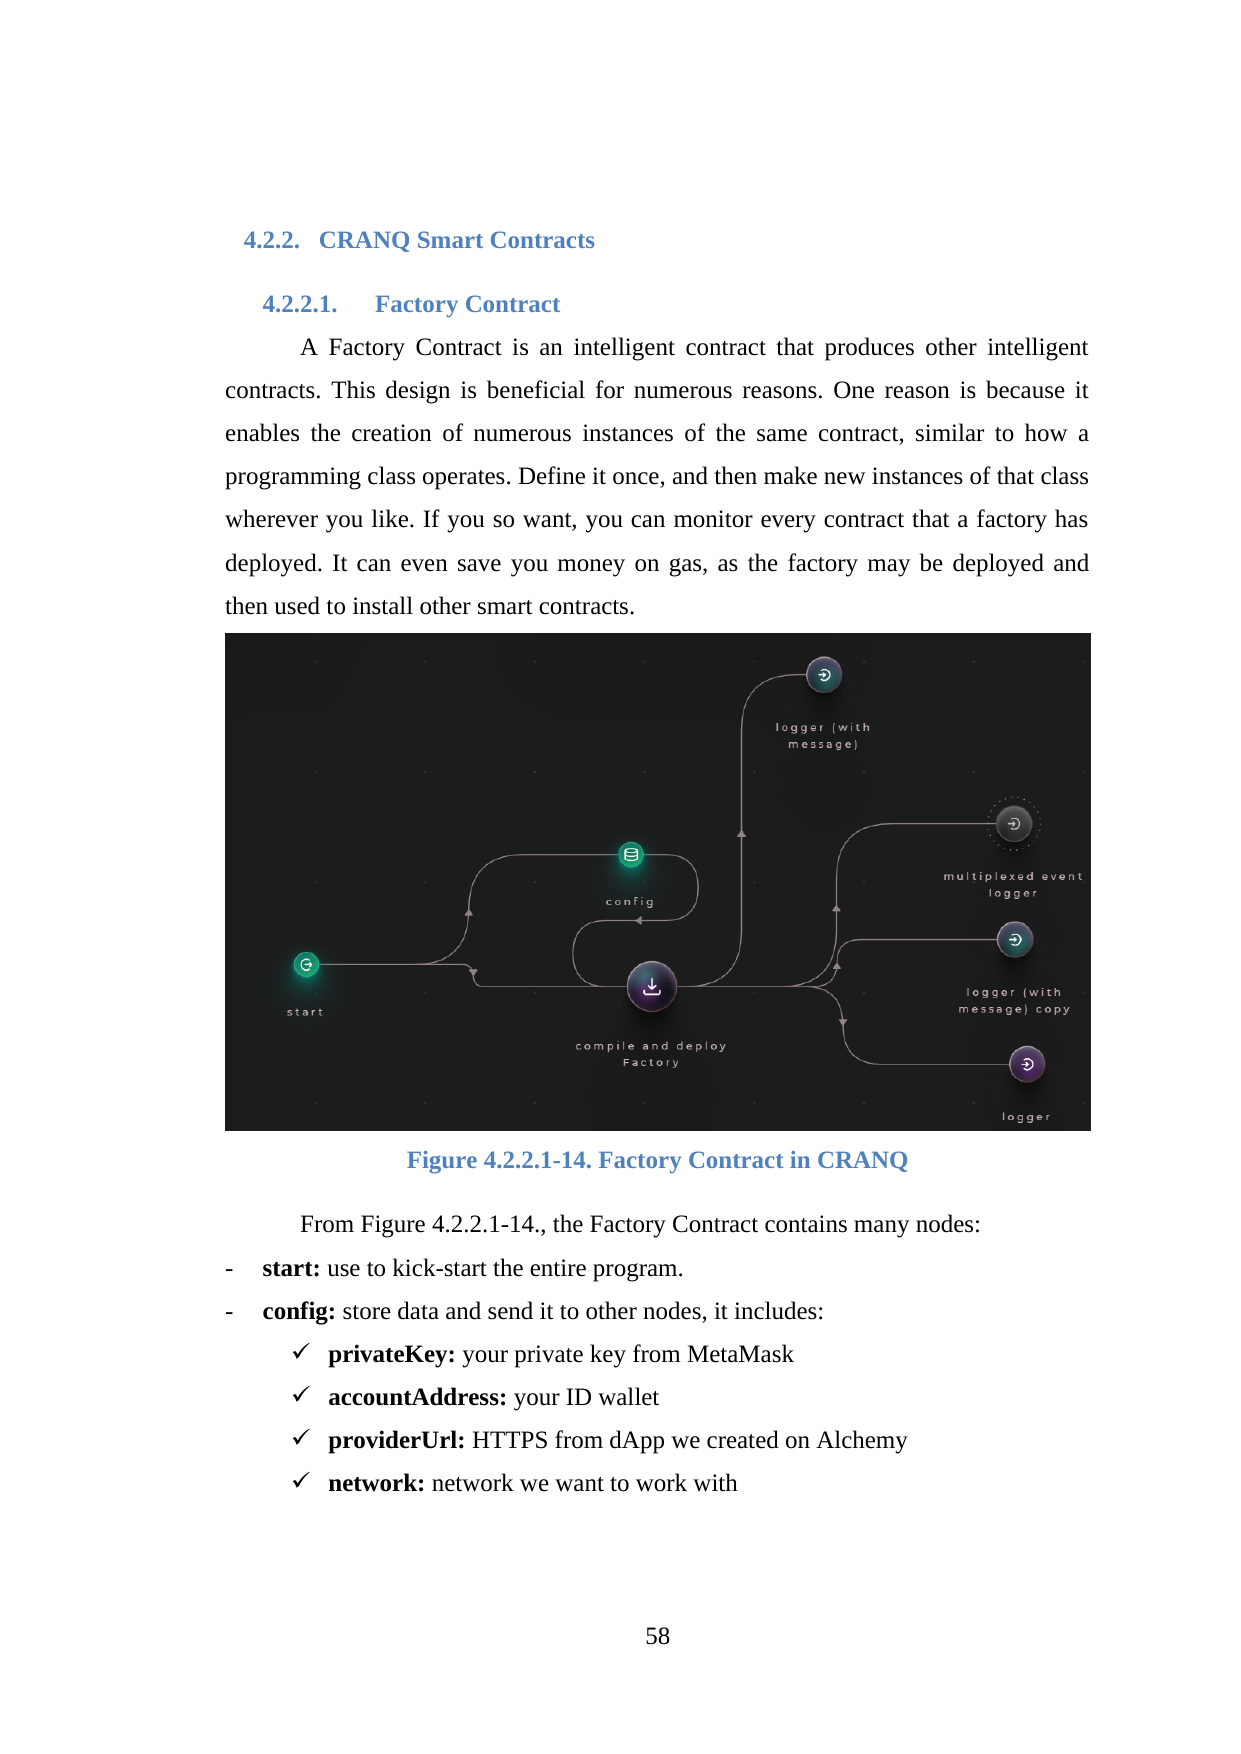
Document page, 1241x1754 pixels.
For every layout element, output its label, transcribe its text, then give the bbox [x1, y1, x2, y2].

text Figure 4.2.2.1-14. Factory Contract in CRANQ [225, 1146, 1090, 1174]
list network: network we want to work with [291, 1468, 1090, 1497]
list privateKey: your private key from MetaMask [291, 1339, 1090, 1368]
list accountAddress: your ID wallet [291, 1382, 1090, 1411]
list providerUrl: HTTPS from dApp we created on Alchemy [291, 1425, 1090, 1454]
list start: use to kick-start the entire program. [225, 1253, 1090, 1281]
text From Figure 4.2.2.1-14., the Factory Contract contains many nodes: [225, 1209, 1090, 1238]
text A Factory Contract is an intelligent contract that produces other intelligent contracts. This design is beneficial for numerous reasons. One reason is because it enables the creation of numerous instances of the same contract, similar to how a programming class operates. Define it once, and then make new instances of that class wherever you like. If you so want, you can monitor every contract that a factory has deployed. It can even save you money on gas, as the factory may be deployed and then used to install other smart contracts. [225, 332, 1090, 619]
subtitle Factory Contract [262, 289, 1090, 318]
picture [225, 633, 1091, 1131]
list config: store data and send it to other nodes, it includes: [225, 1296, 1090, 1324]
subtitle CRANQ Smart Contracts [244, 225, 1090, 254]
